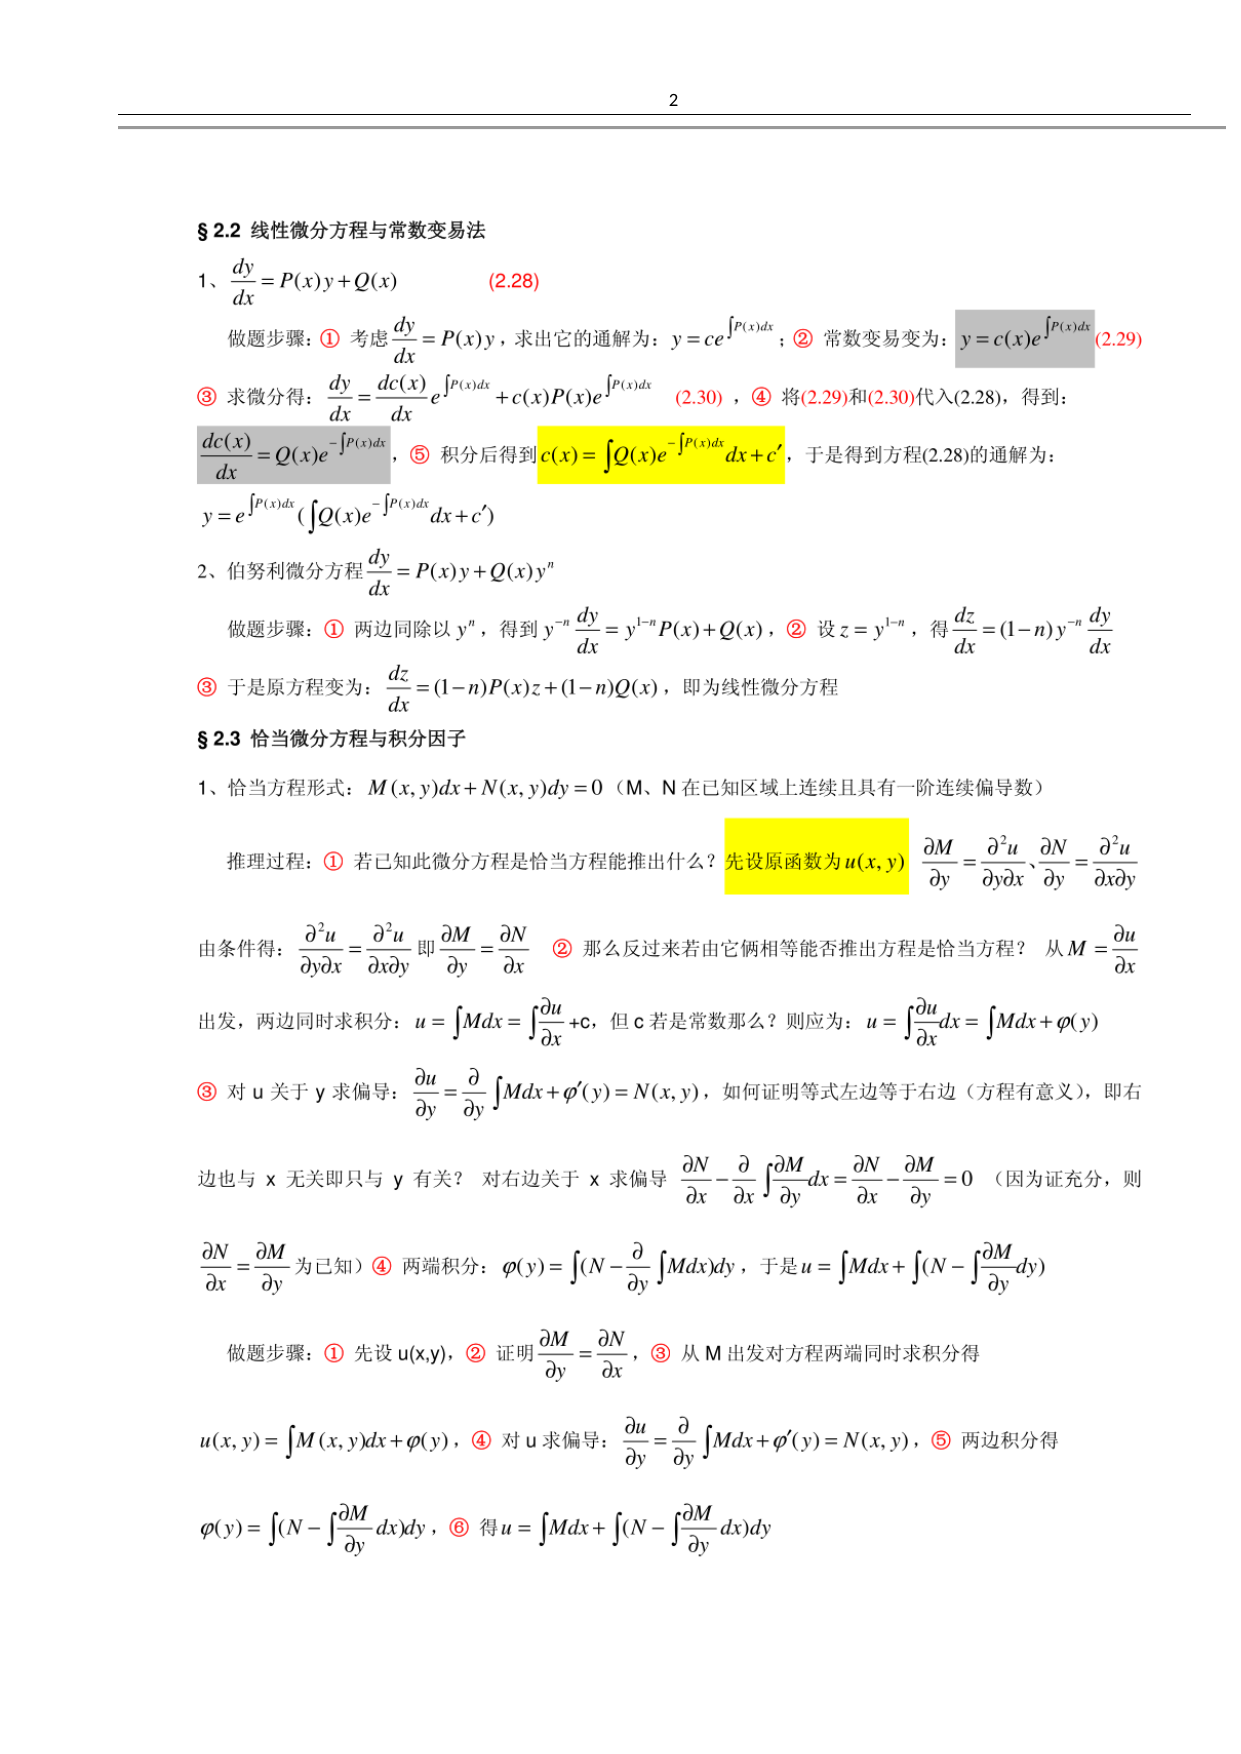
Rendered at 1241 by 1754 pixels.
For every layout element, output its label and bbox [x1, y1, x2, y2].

picture [118, 126, 1226, 1655]
